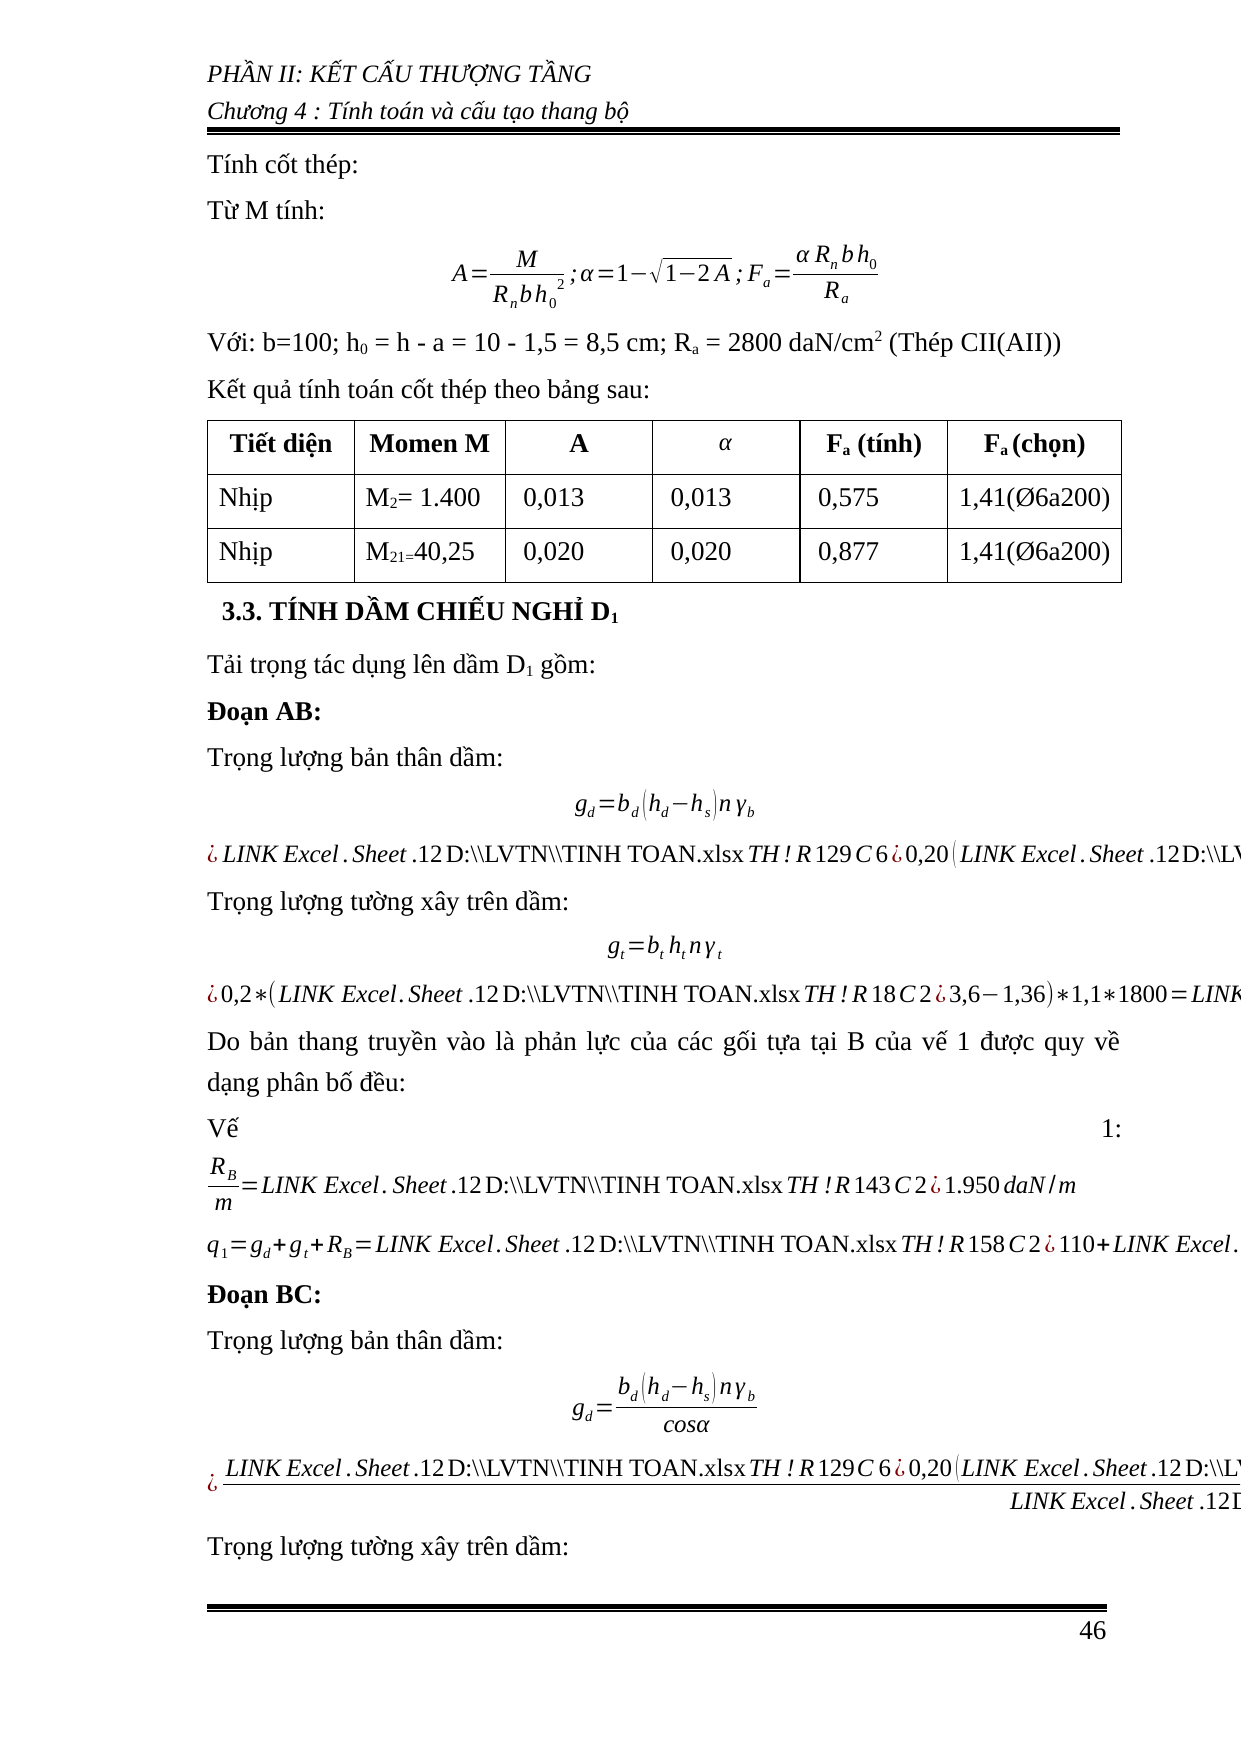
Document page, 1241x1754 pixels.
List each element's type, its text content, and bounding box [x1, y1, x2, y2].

table_cell 1,41(Ø6a200) [948, 529, 1121, 582]
table_cell M21=40,25 [355, 529, 505, 582]
table_header Momen M [355, 421, 505, 474]
text Với: b=100; h0 = h - a = 10 - 1,5 = 8,5 cm; Ra = 2800 daN/cm2 (Thép CII(AII)) [207, 326, 1122, 358]
text Trọng lượng tường xây trên dầm: [207, 885, 1122, 916]
table_cell 0,020 [653, 529, 799, 582]
text Trọng lượng bản thân dầm: [207, 741, 1122, 773]
table_cell 0,877 [801, 529, 947, 582]
subtitle Tính dầm chiếu nghỉ D1 [222, 595, 1122, 626]
text Đoạn BC: [207, 1278, 1122, 1309]
text Tính cốt thép: [207, 148, 1122, 179]
table_cell 0,020 [506, 529, 652, 582]
text Kết quả tính toán cốt thép theo bảng sau: [207, 373, 1122, 404]
table_cell 1,41(Ø6a200) [948, 475, 1121, 528]
table_header Tiết diện [208, 421, 354, 474]
table_header [653, 421, 799, 474]
table_header A [506, 421, 652, 474]
table_cell 0,575 [801, 475, 947, 528]
table_header Fa (tính) [801, 421, 947, 474]
text Trọng lượng tường xây trên dầm: [207, 1530, 1122, 1561]
text Trọng lượng bản thân dầm: [207, 1324, 1122, 1356]
text Do bản thang truyền vào là phản lực của các gối tựa tại B của vế 1 được quy về dạng phân bố đều: [207, 1025, 1122, 1097]
table_header Fa (chọn) [948, 421, 1121, 474]
text Tải trọng tác dụng lên dầm D1 gồm: [207, 648, 1122, 679]
text Từ M tính: [207, 194, 1122, 226]
table_cell Nhịp [208, 529, 354, 582]
table_cell Nhịp [208, 475, 354, 528]
table_cell M2= 1.400 [355, 475, 505, 528]
table_cell 0,013 [506, 475, 652, 528]
text Đoạn AB: [207, 695, 1122, 726]
text Vế 1: [207, 1112, 1122, 1215]
table_cell 0,013 [653, 475, 799, 528]
